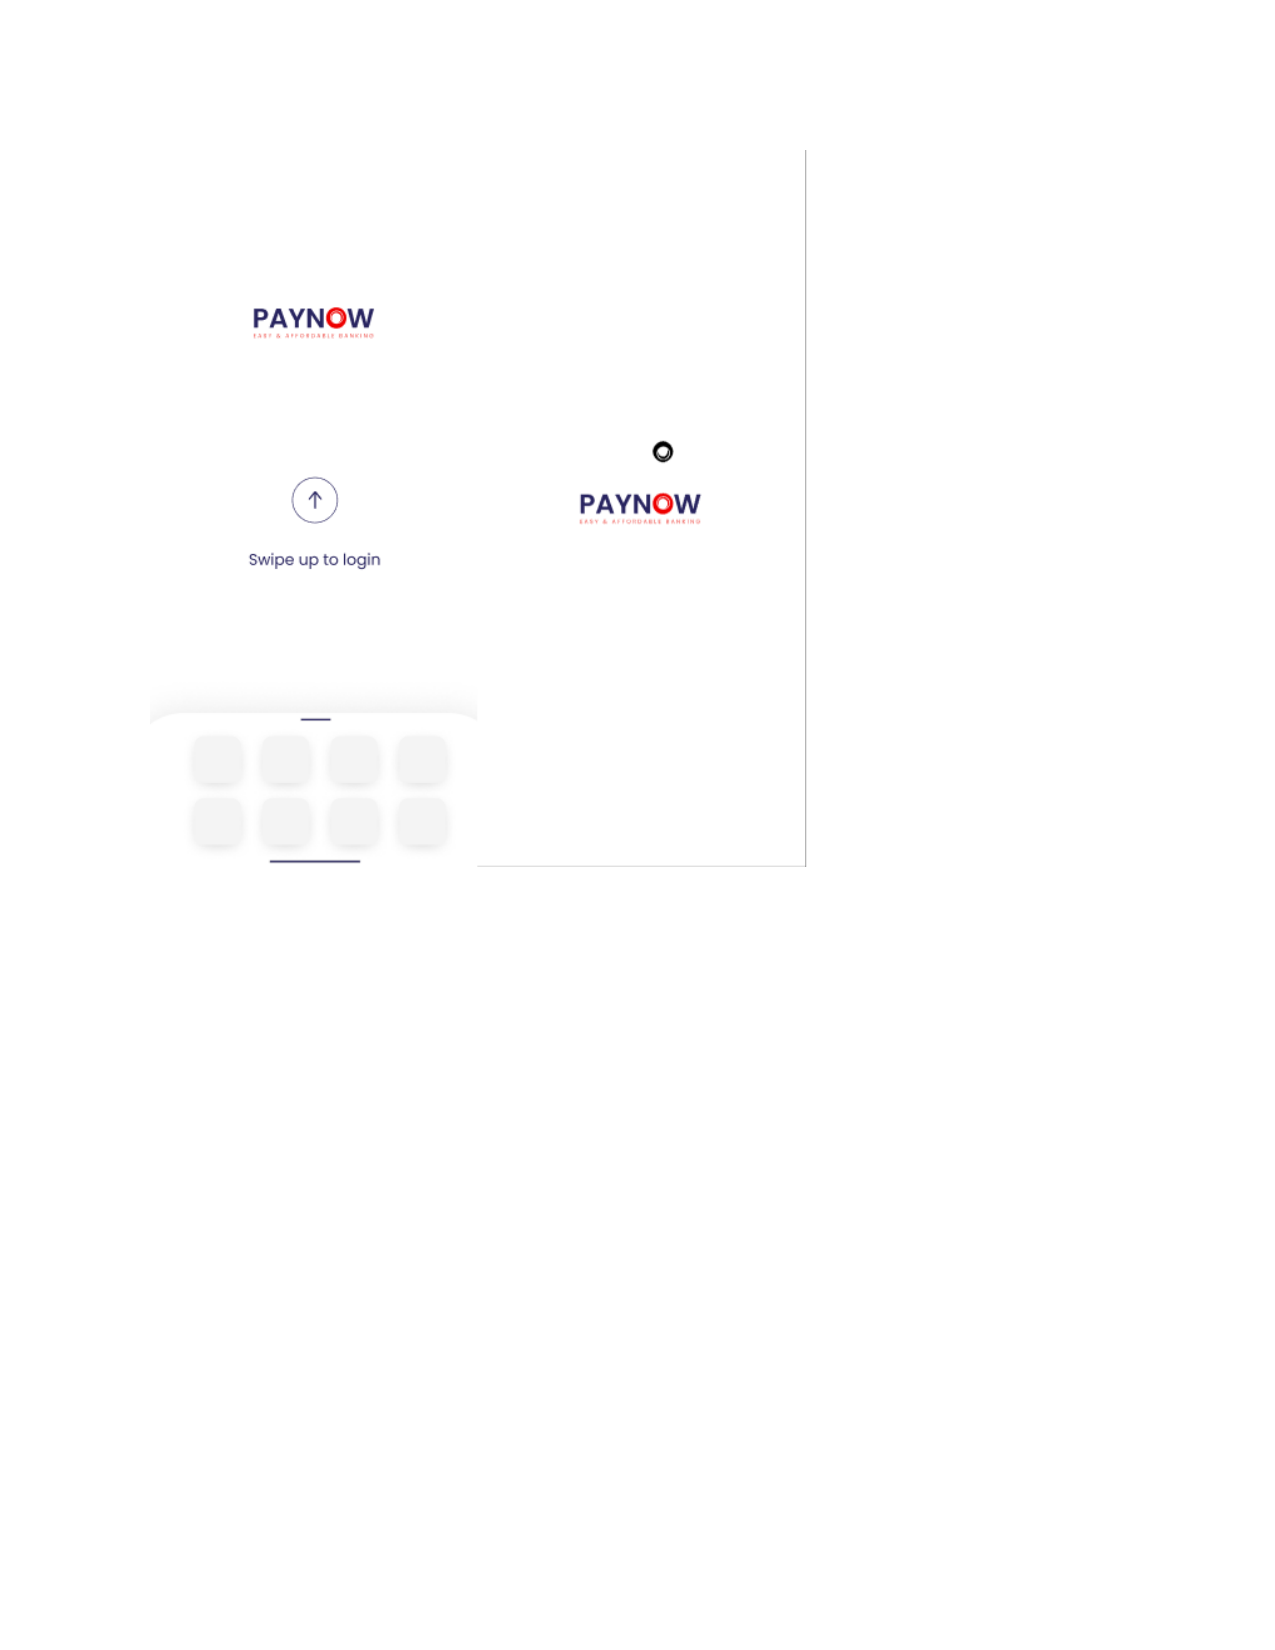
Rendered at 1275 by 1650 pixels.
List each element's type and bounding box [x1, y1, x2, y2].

picture [150, 150, 807, 867]
